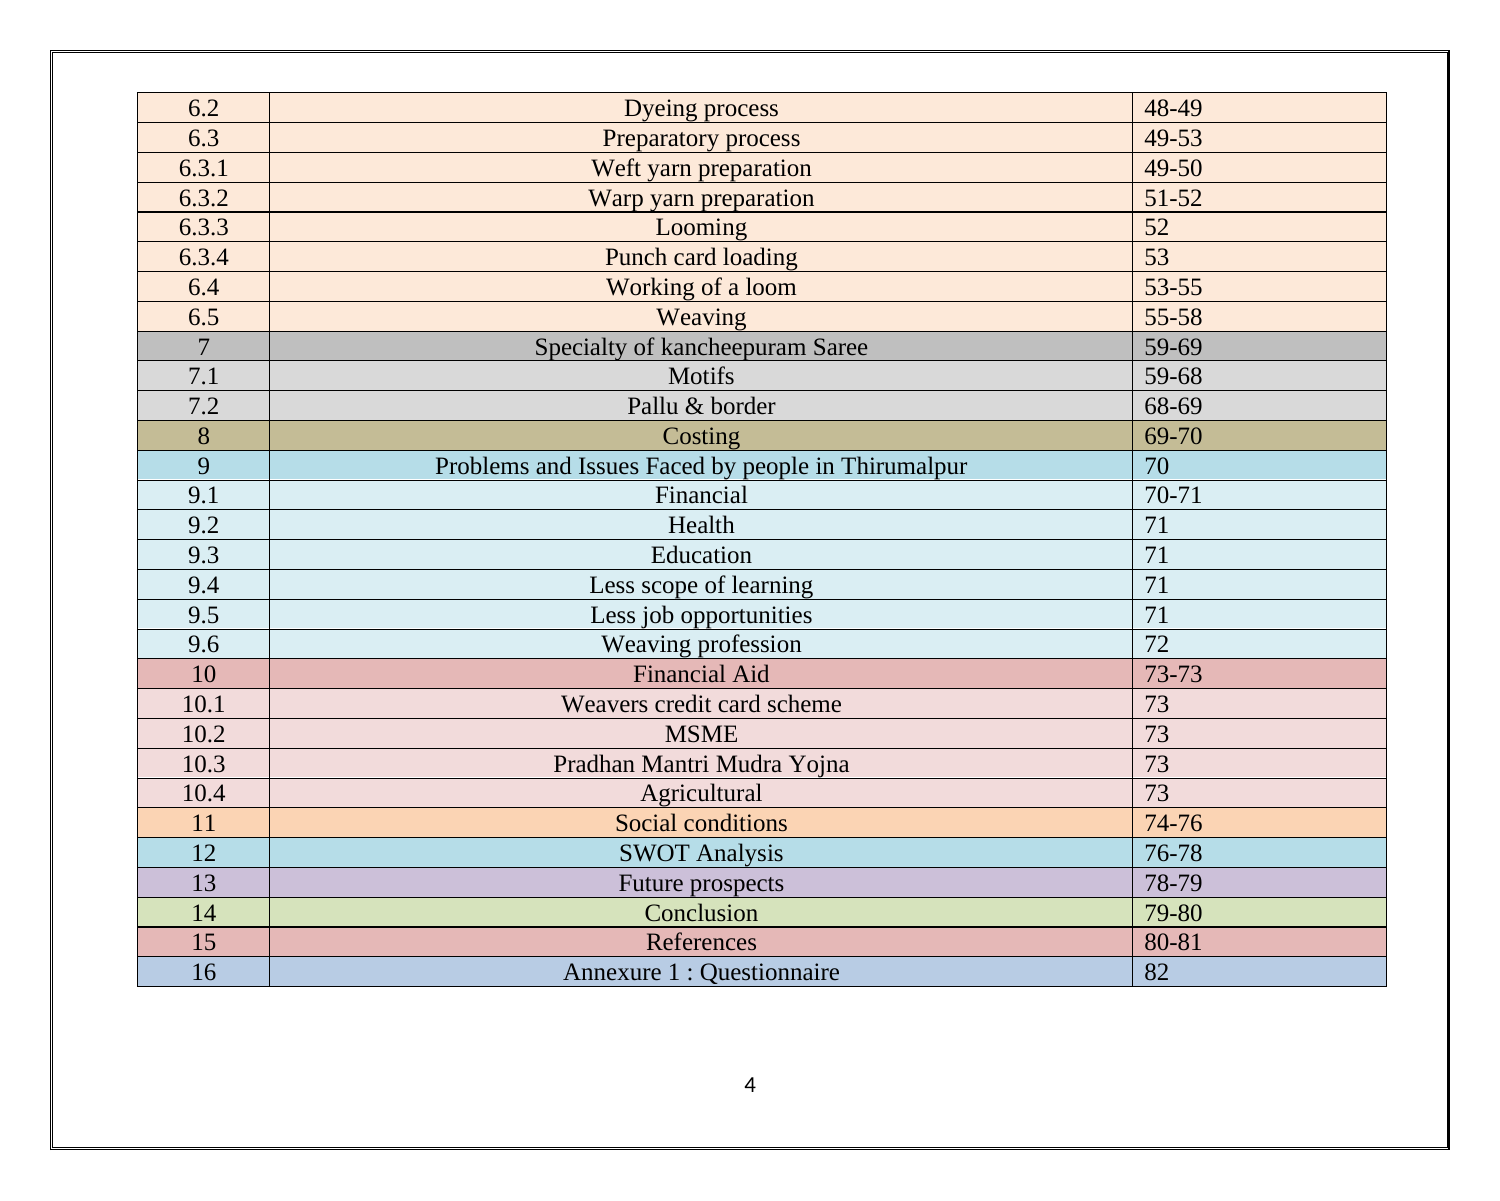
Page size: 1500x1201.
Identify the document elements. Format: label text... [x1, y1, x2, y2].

table_cell 76-78 [1133, 838, 1386, 867]
table_cell 79-80 [1133, 898, 1386, 926]
table_cell 9.5 [138, 600, 269, 628]
table_cell Financial [270, 481, 1132, 509]
table_cell 71 [1133, 540, 1386, 569]
table_cell 10.3 [138, 749, 269, 777]
table_cell 10.1 [138, 689, 269, 718]
table_cell Education [270, 540, 1132, 569]
table_cell Specialty of kancheepuram Saree [270, 332, 1132, 360]
table_cell Annexure 1 : Questionnaire [270, 957, 1132, 986]
table_cell 9.2 [138, 510, 269, 539]
table_cell 73 [1133, 779, 1386, 807]
table_cell 52 [1133, 213, 1386, 241]
table_cell 6.3.1 [138, 153, 269, 182]
table_cell Warp yarn preparation [270, 183, 1132, 211]
table_cell 9.4 [138, 570, 269, 599]
table_cell Weaving profession [270, 630, 1132, 658]
table_cell Pradhan Mantri Mudra Yojna [270, 749, 1132, 777]
table_cell 51-52 [1133, 183, 1386, 211]
table_cell 49-53 [1133, 123, 1386, 152]
table_cell 68-69 [1133, 391, 1386, 420]
table_cell Problems and Issues Faced by people in Thirumalpur [270, 451, 1132, 479]
table_cell 10 [138, 659, 269, 688]
table_cell 53-55 [1133, 272, 1386, 301]
table_cell 6.2 [138, 93, 269, 122]
table_cell 9.6 [138, 630, 269, 658]
table_cell 7 [138, 332, 269, 360]
table_cell 14 [138, 898, 269, 926]
table_cell 6.3 [138, 123, 269, 152]
table_cell 71 [1133, 600, 1386, 628]
table_cell Weaving [270, 302, 1132, 331]
table_cell 8 [138, 421, 269, 450]
table_cell Motifs [270, 361, 1132, 390]
table_cell 49-50 [1133, 153, 1386, 182]
table_cell Conclusion [270, 898, 1132, 926]
table_cell 10.4 [138, 779, 269, 807]
table_cell 73-73 [1133, 659, 1386, 688]
table_cell 71 [1133, 570, 1386, 599]
table_cell 10.2 [138, 719, 269, 748]
table_cell Costing [270, 421, 1132, 450]
table_cell Less job opportunities [270, 600, 1132, 628]
table_cell Preparatory process [270, 123, 1132, 152]
table_cell MSME [270, 719, 1132, 748]
table_cell 72 [1133, 630, 1386, 658]
table_cell Looming [270, 213, 1132, 241]
table_cell Financial Aid [270, 659, 1132, 688]
table_cell Future prospects [270, 868, 1132, 897]
table_cell 6.3.4 [138, 242, 269, 271]
table_cell 70 [1133, 451, 1386, 479]
table_cell References [270, 928, 1132, 956]
table_cell 6.5 [138, 302, 269, 331]
table_cell 74-76 [1133, 808, 1386, 837]
table_cell Social conditions [270, 808, 1132, 837]
table_cell Health [270, 510, 1132, 539]
table_cell 12 [138, 838, 269, 867]
table_cell 59-69 [1133, 332, 1386, 360]
table_cell 55-58 [1133, 302, 1386, 331]
table_cell 7.2 [138, 391, 269, 420]
table_cell 7.1 [138, 361, 269, 390]
table_cell Less scope of learning [270, 570, 1132, 599]
table_cell 9.3 [138, 540, 269, 569]
table_cell Pallu & border [270, 391, 1132, 420]
table_cell 71 [1133, 510, 1386, 539]
table_cell Weft yarn preparation [270, 153, 1132, 182]
table_cell 16 [138, 957, 269, 986]
table_cell 70-71 [1133, 481, 1386, 509]
table_cell 73 [1133, 689, 1386, 718]
table_cell 11 [138, 808, 269, 837]
table_cell 13 [138, 868, 269, 897]
table_cell 80-81 [1133, 928, 1386, 956]
table_cell 73 [1133, 719, 1386, 748]
table_cell 6.4 [138, 272, 269, 301]
table_cell Weavers credit card scheme [270, 689, 1132, 718]
table_cell 9.1 [138, 481, 269, 509]
table_cell 73 [1133, 749, 1386, 777]
table_cell 78-79 [1133, 868, 1386, 897]
table_cell 82 [1133, 957, 1386, 986]
table_cell Dyeing process [270, 93, 1132, 122]
table_cell Agricultural [270, 779, 1132, 807]
table_cell Working of a loom [270, 272, 1132, 301]
table_cell 9 [138, 451, 269, 479]
table_cell 59-68 [1133, 361, 1386, 390]
table_cell 53 [1133, 242, 1386, 271]
table_cell Punch card loading [270, 242, 1132, 271]
table_cell 6.3.3 [138, 213, 269, 241]
table_cell 15 [138, 928, 269, 956]
table_cell SWOT Analysis [270, 838, 1132, 867]
table_cell 48-49 [1133, 93, 1386, 122]
table_cell 6.3.2 [138, 183, 269, 211]
table_cell 69-70 [1133, 421, 1386, 450]
